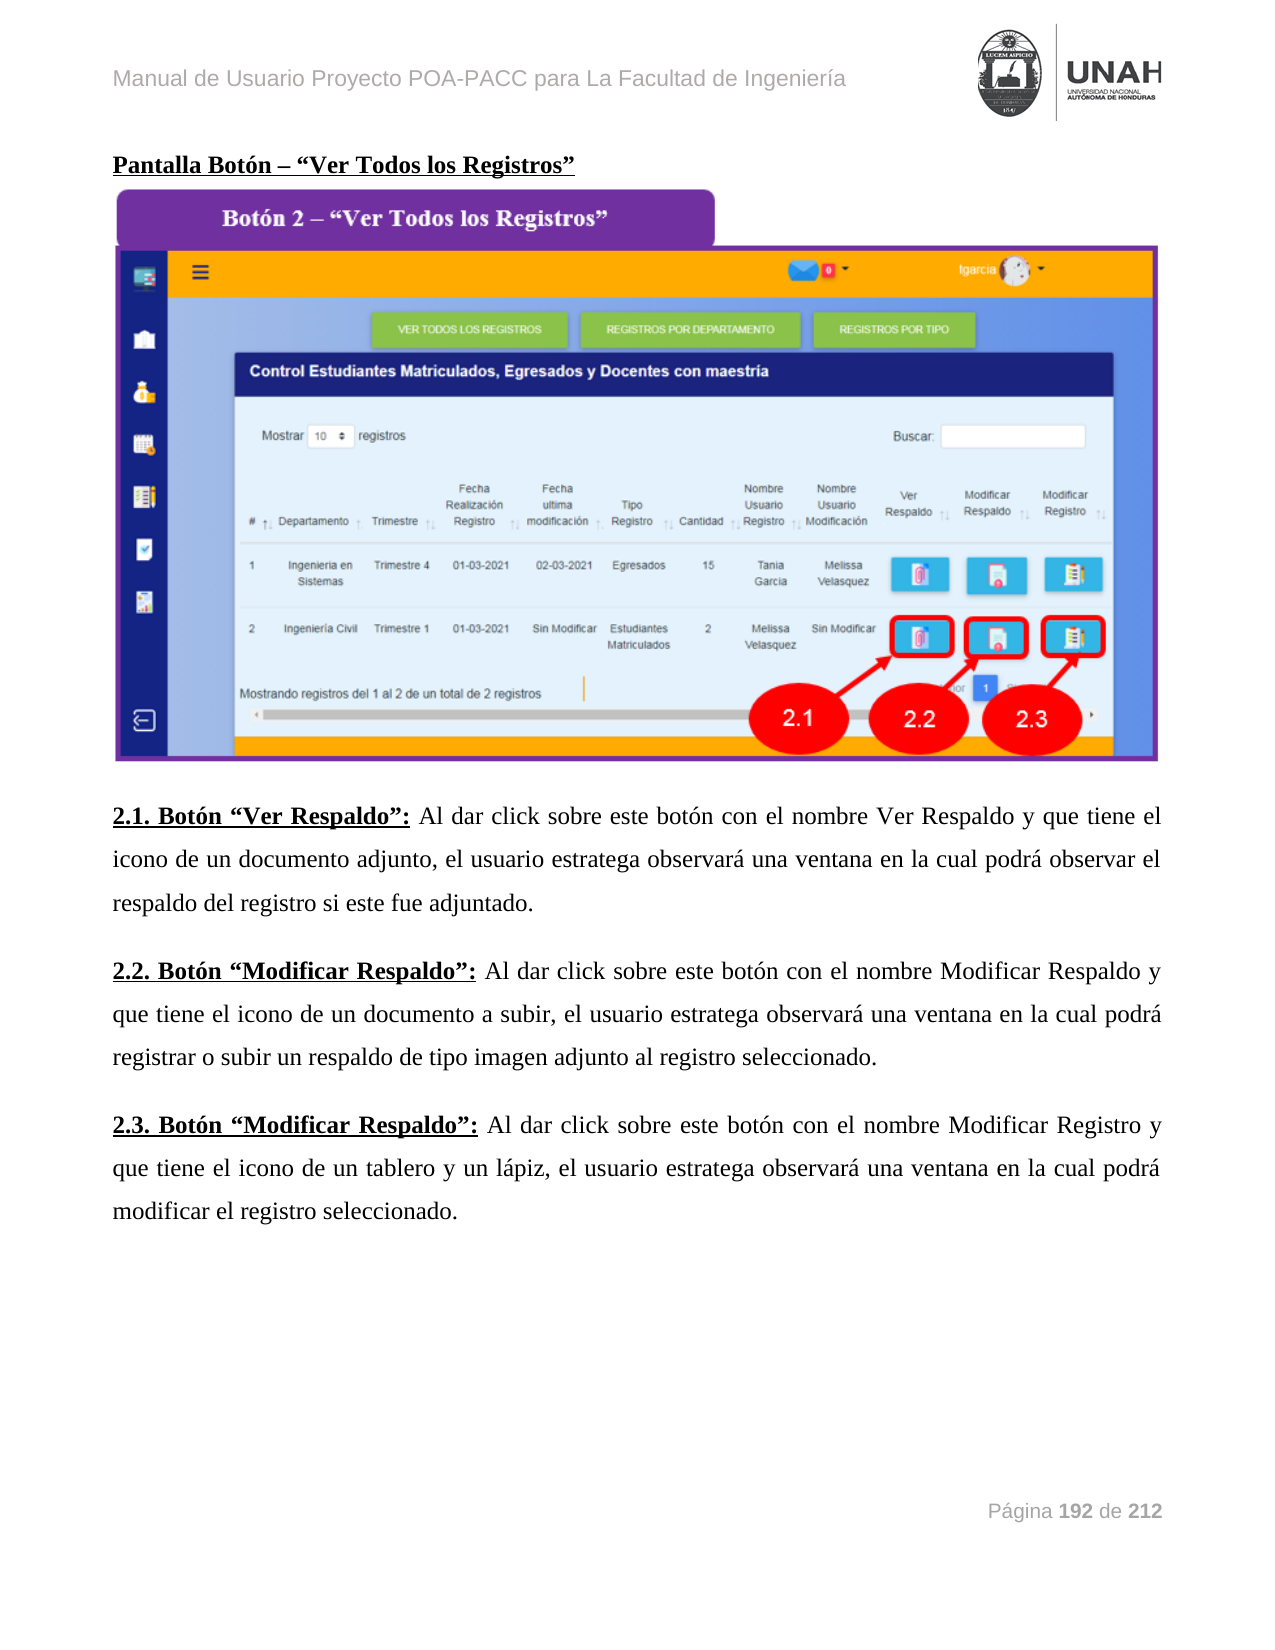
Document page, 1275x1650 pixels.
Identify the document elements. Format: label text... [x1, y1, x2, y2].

text 2.3. Botón “Modificar Respaldo”: Al dar click sobre este botón con el nombre Modificar Registro y que tiene el icono de un tablero y un lápiz, el usuario estratega observará una ventana en la cual podrá modificar el registro seleccionado. [112, 1110, 1162, 1225]
text 2.2. Botón “Modificar Respaldo”: Al dar click sobre este botón con el nombre Modificar Respaldo y que tiene el icono de un documento a subir, el usuario estratega observará una ventana en la cual podrá registrar o subir un respaldo de tipo imagen adjunto al registro seleccionado. [112, 956, 1162, 1071]
picture [113, 187, 1162, 764]
text 2.1. Botón “Ver Respaldo”: Al dar click sobre este botón con el nombre Ver Respaldo y que tiene el icono de un documento adjunto, el usuario estratega observará una ventana en la cual podrá observar el respaldo del registro si este fue adjuntado. [112, 801, 1162, 916]
picture [976, 20, 1161, 120]
subtitle Pantalla Botón – “Ver Todos los Registros” [112, 150, 1162, 179]
